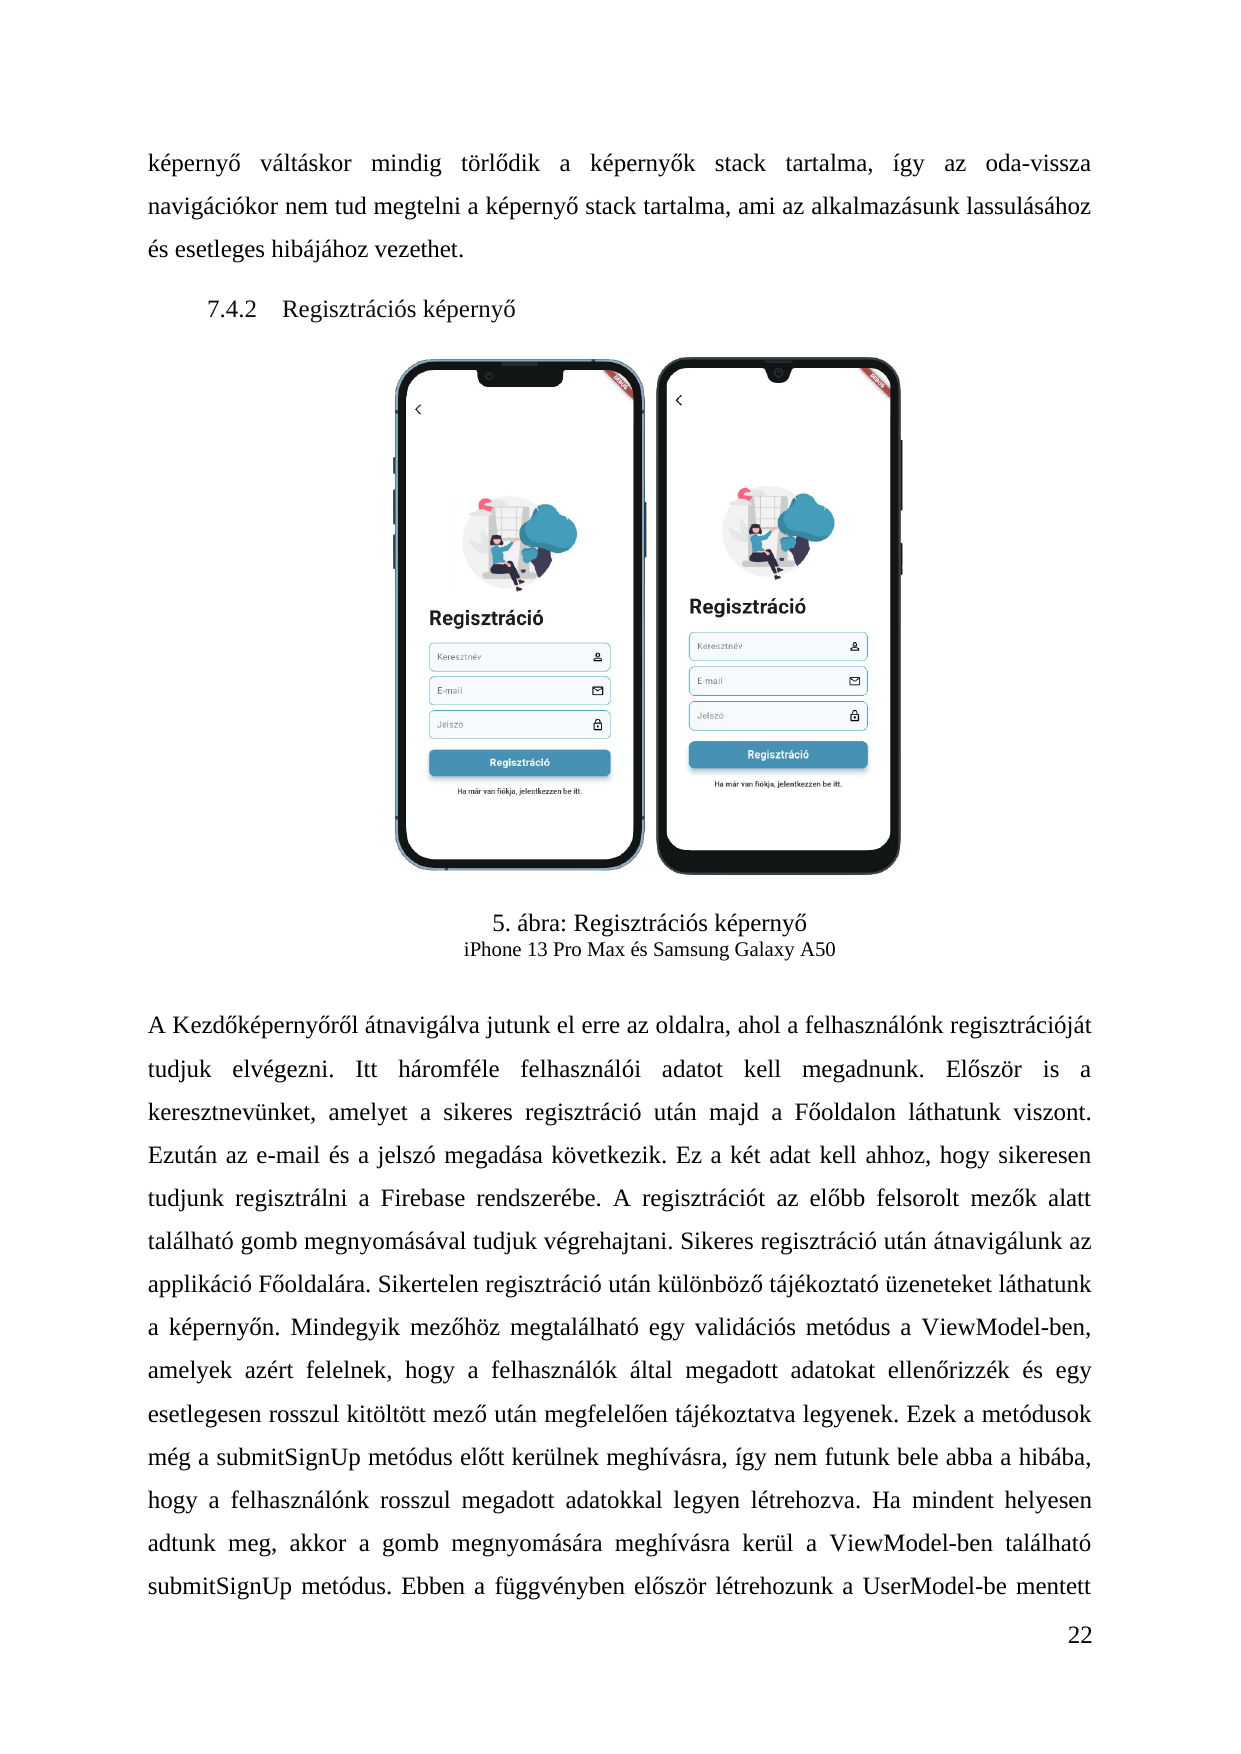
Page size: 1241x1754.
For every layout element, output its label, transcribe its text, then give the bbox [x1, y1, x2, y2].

subtitle Regisztrációs képernyő [207, 294, 1092, 322]
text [148, 1011, 1092, 1600]
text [148, 148, 1092, 263]
text iPhone 13 Pro Max és Samsung Galaxy A50 [207, 936, 1092, 961]
picture [390, 349, 910, 881]
text 5. ábra: Regisztrációs képernyő [148, 908, 1092, 936]
